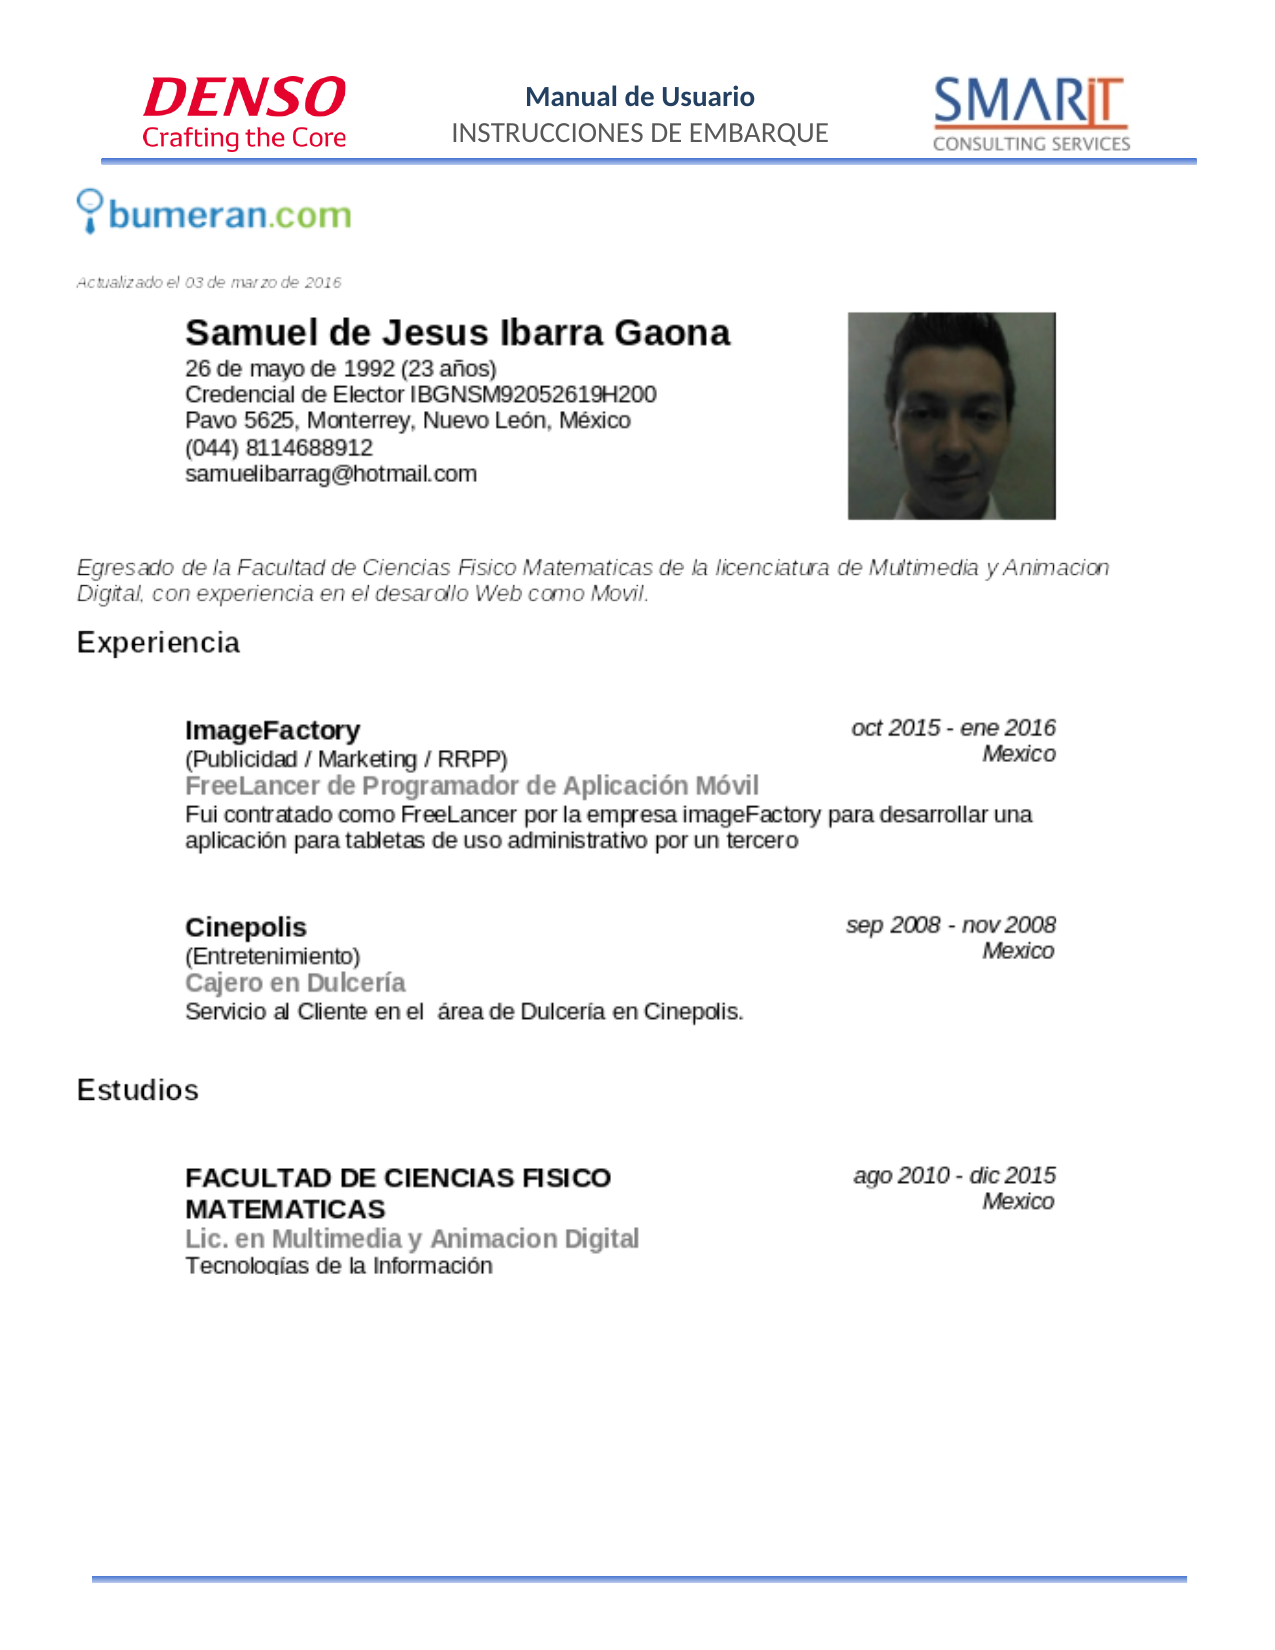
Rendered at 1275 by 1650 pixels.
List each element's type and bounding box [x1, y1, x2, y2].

picture [143, 76, 346, 152]
picture [931, 75, 1135, 154]
